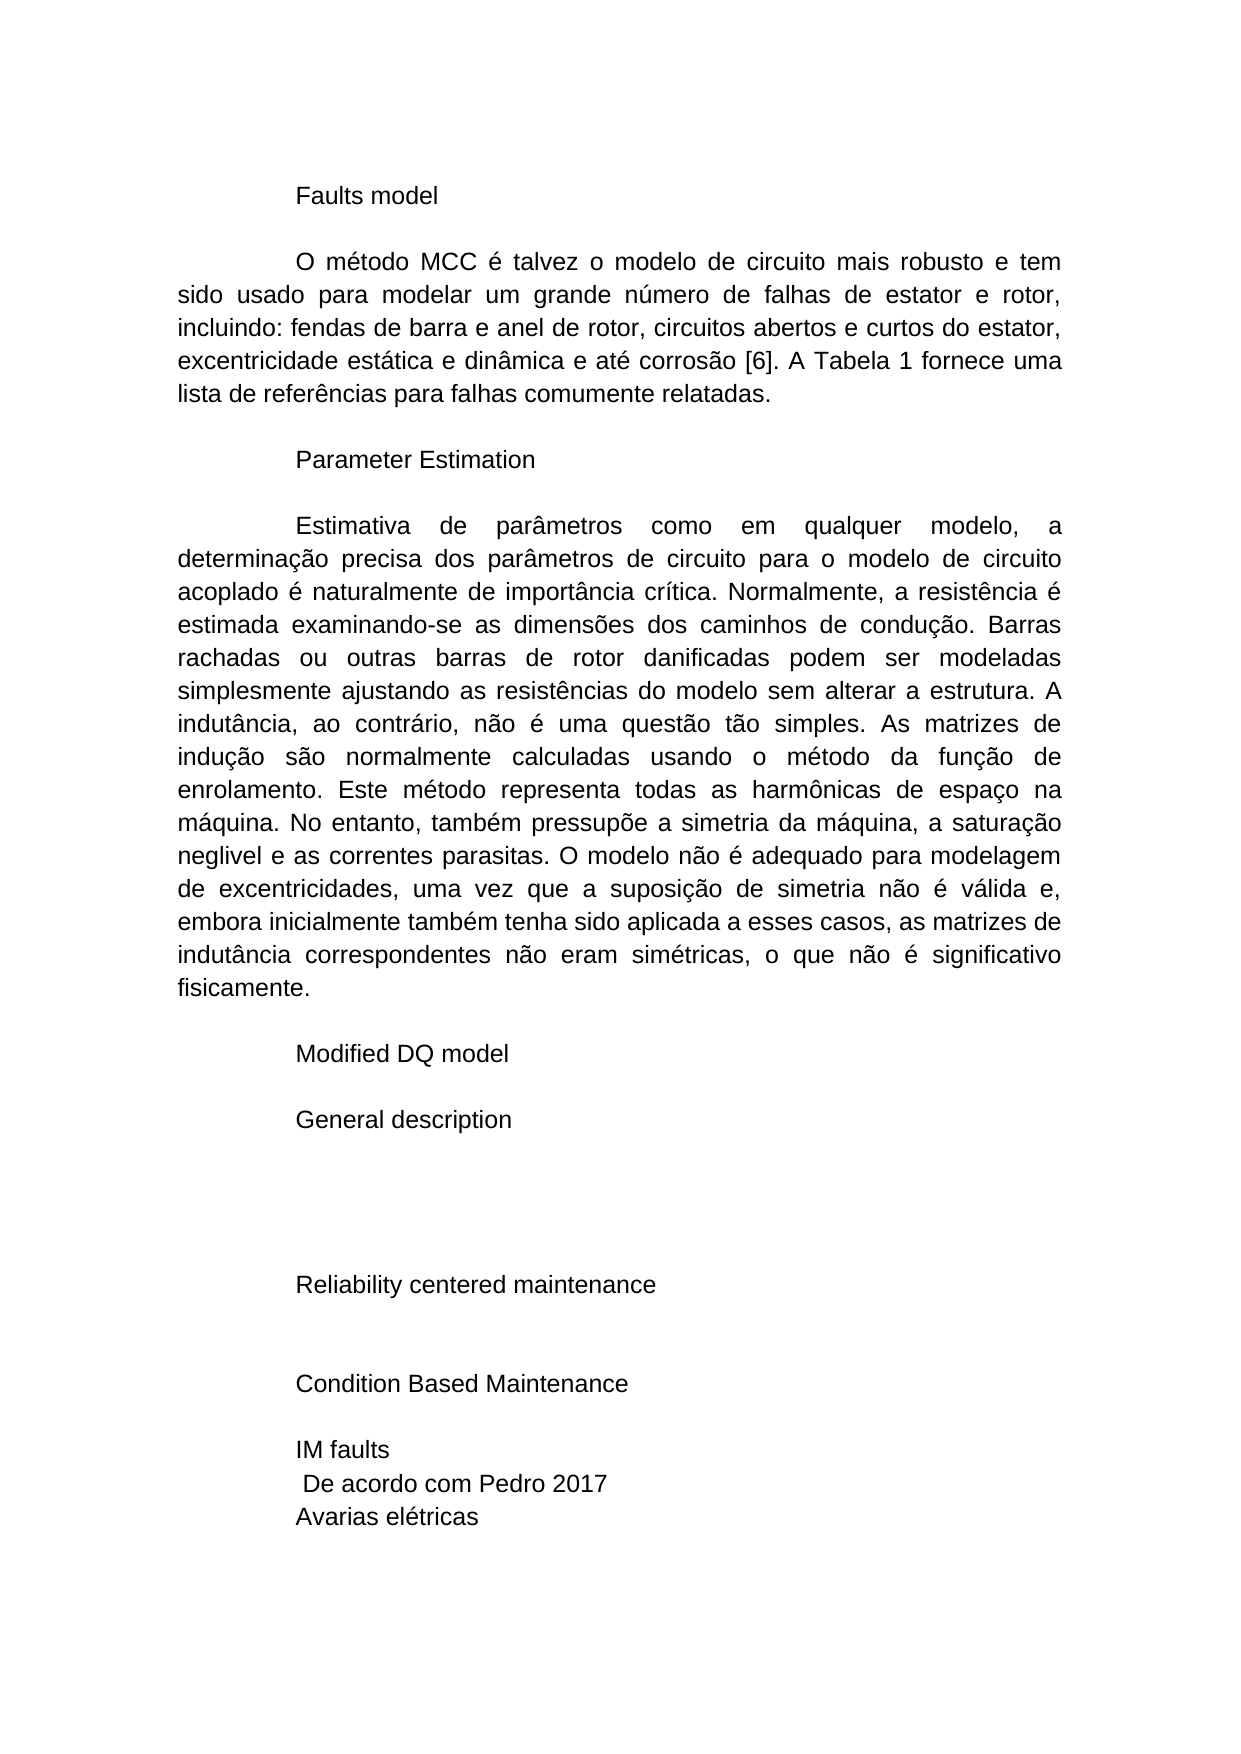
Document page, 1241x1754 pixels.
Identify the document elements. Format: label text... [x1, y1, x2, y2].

text Estimativa de parâmetros como em qualquer modelo, a determinação precisa dos parâmetros de circuito para o modelo de circuito acoplado é naturalmente de importância crítica. Normalmente, a resistência é estimada examinando-se as dimensões dos caminhos de condução. Barras rachadas ou outras barras de rotor danificadas podem ser modeladas simplesmente ajustando as resistências do modelo sem alterar a estrutura. A indutância, ao contrário, não é uma questão tão simples. As matrizes de indução são normalmente calculadas usando o método da função de enrolamento. Este método representa todas as harmônicas de espaço na máquina. No entanto, também pressupõe a simetria da máquina, a saturação neglivel e as correntes parasitas. O modelo não é adequado para modelagem de excentricidades, uma vez que a suposição de simetria não é válida e, embora inicialmente também tenha sido aplicada a esses casos, as matrizes de indutância correspondentes não eram simétricas, o que não é significativo fisicamente. [177, 511, 1063, 1002]
text Parameter Estimation [177, 445, 1063, 474]
text O método MCC é talvez o modelo de circuito mais robusto e tem sido usado para modelar um grande número de falhas de estator e rotor, incluindo: fendas de barra e anel de rotor, circuitos abertos e curtos do estator, excentricidade estática e dinâmica e até corrosão [6]. A Tabela 1 fornece uma lista de referências para falhas comumente relatadas. [177, 247, 1063, 408]
text Reliability centered maintenance [177, 1270, 1063, 1299]
text Condition Based Maintenance [177, 1369, 1063, 1398]
text IM faults [177, 1436, 1063, 1464]
text Modified DQ model [177, 1039, 1063, 1068]
text Faults model [177, 181, 1063, 209]
text De acordo com Pedro 2017 [177, 1468, 1063, 1497]
text Avarias elétricas [177, 1502, 1063, 1530]
text General description [177, 1105, 1063, 1134]
